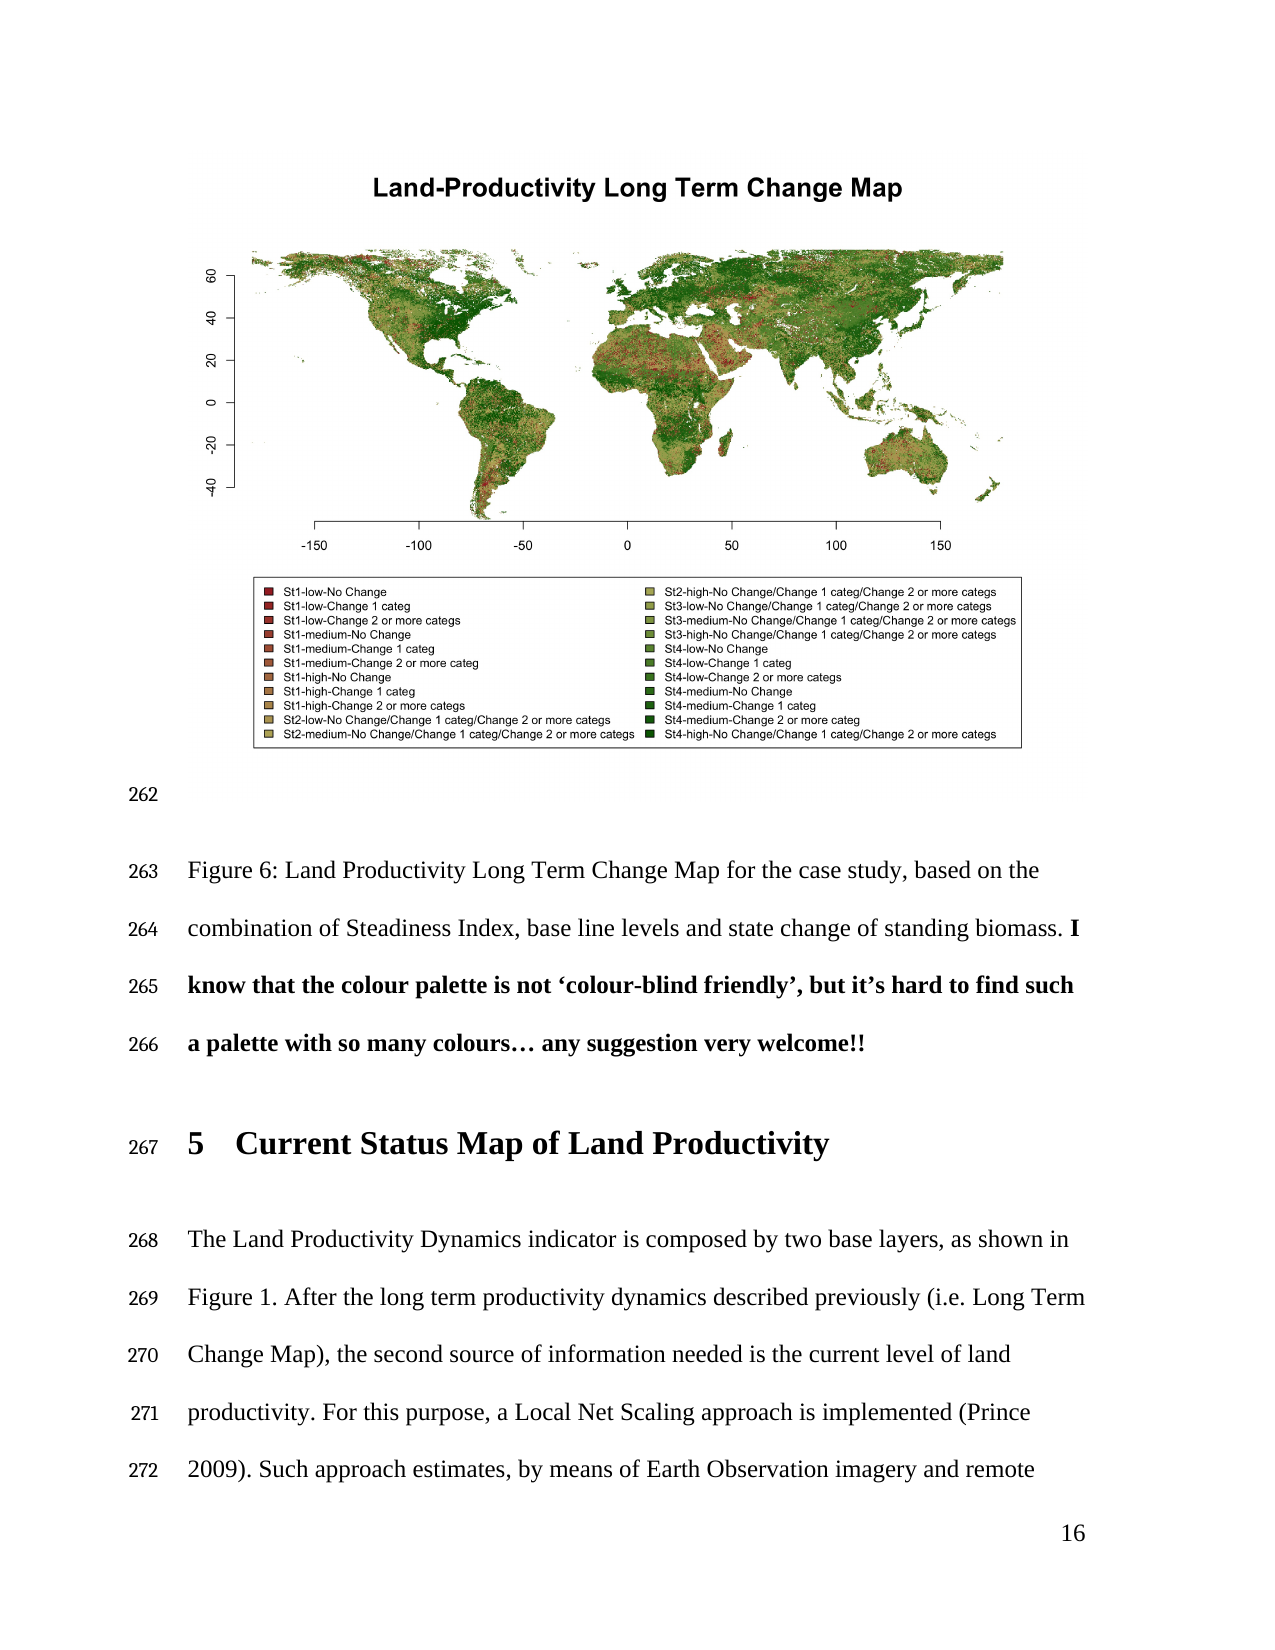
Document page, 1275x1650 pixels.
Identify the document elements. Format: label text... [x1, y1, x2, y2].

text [187, 1224, 1087, 1483]
picture [187, 150, 1088, 802]
text Figure 6: Land Productivity Long Term Change Map for the case study, based on the combination of Steadiness Index, base line levels and state change of standing biomass. I know that the colour palette is not ‘colour-blind friendly’, but it’s hard to find such a palette with so many colours… any suggestion very welcome!! [187, 855, 1087, 1057]
subtitle Current Status Map of Land Productivity [187, 1123, 1087, 1161]
